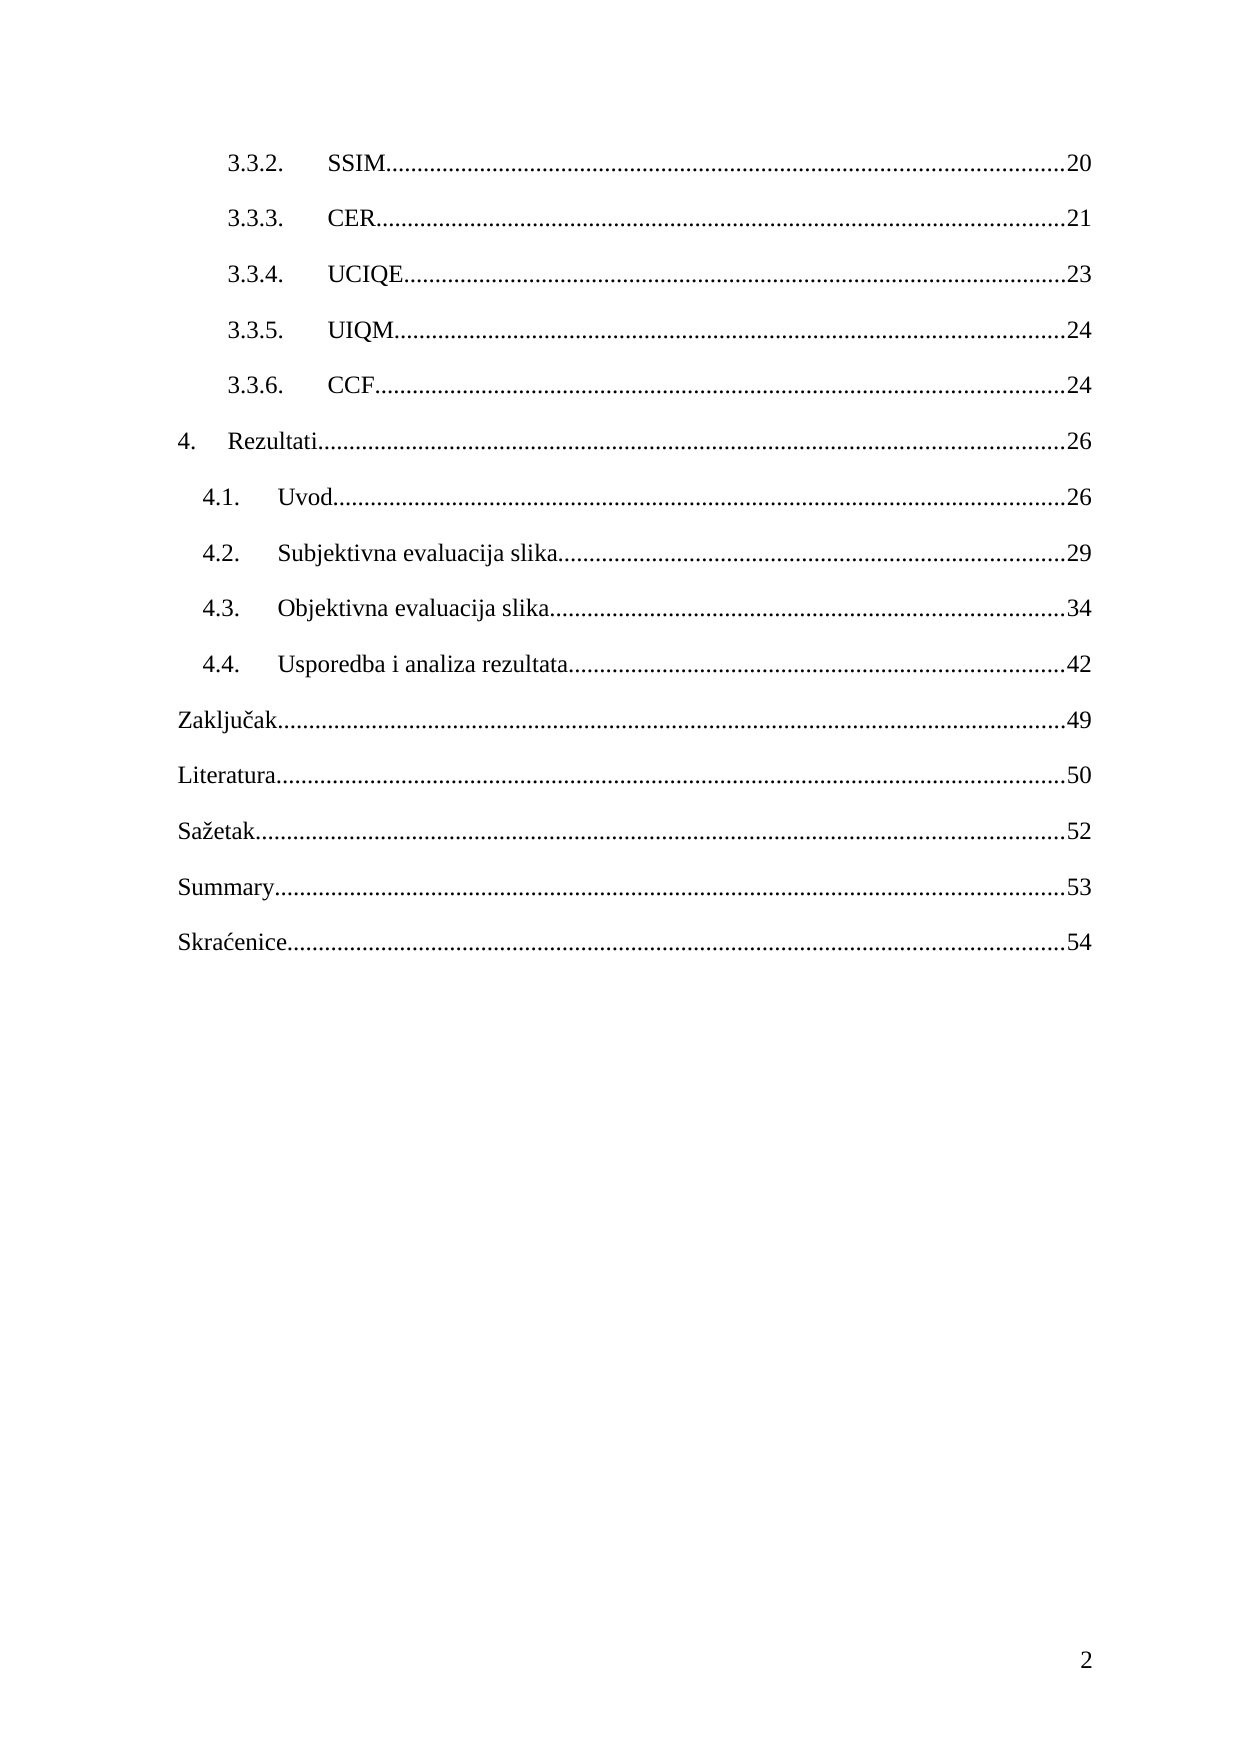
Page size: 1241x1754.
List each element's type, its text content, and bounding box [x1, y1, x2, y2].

text 4.1. Uvod 26 [202, 482, 1092, 511]
text Literatura 50 [177, 761, 1092, 789]
text 4.2. Subjektivna evaluacija slika 29 [202, 538, 1092, 567]
text 3.3.2. SSIM 20 [227, 148, 1092, 176]
text Zaključak 49 [177, 705, 1092, 734]
text 4. Rezultati 26 [177, 426, 1092, 455]
text 3.3.5. UIQM 24 [227, 315, 1092, 344]
text 4.3. Objektivna evaluacija slika 34 [202, 593, 1092, 622]
text Skraćenice 54 [177, 927, 1092, 956]
text Sažetak 52 [177, 816, 1092, 845]
text 3.3.6. CCF 24 [227, 371, 1092, 399]
text 4.4. Usporedba i analiza rezultata 42 [202, 649, 1092, 678]
text 3.3.4. UCIQE 23 [227, 259, 1092, 288]
text Summary 53 [177, 872, 1092, 901]
text 3.3.3. CER 21 [227, 203, 1092, 232]
